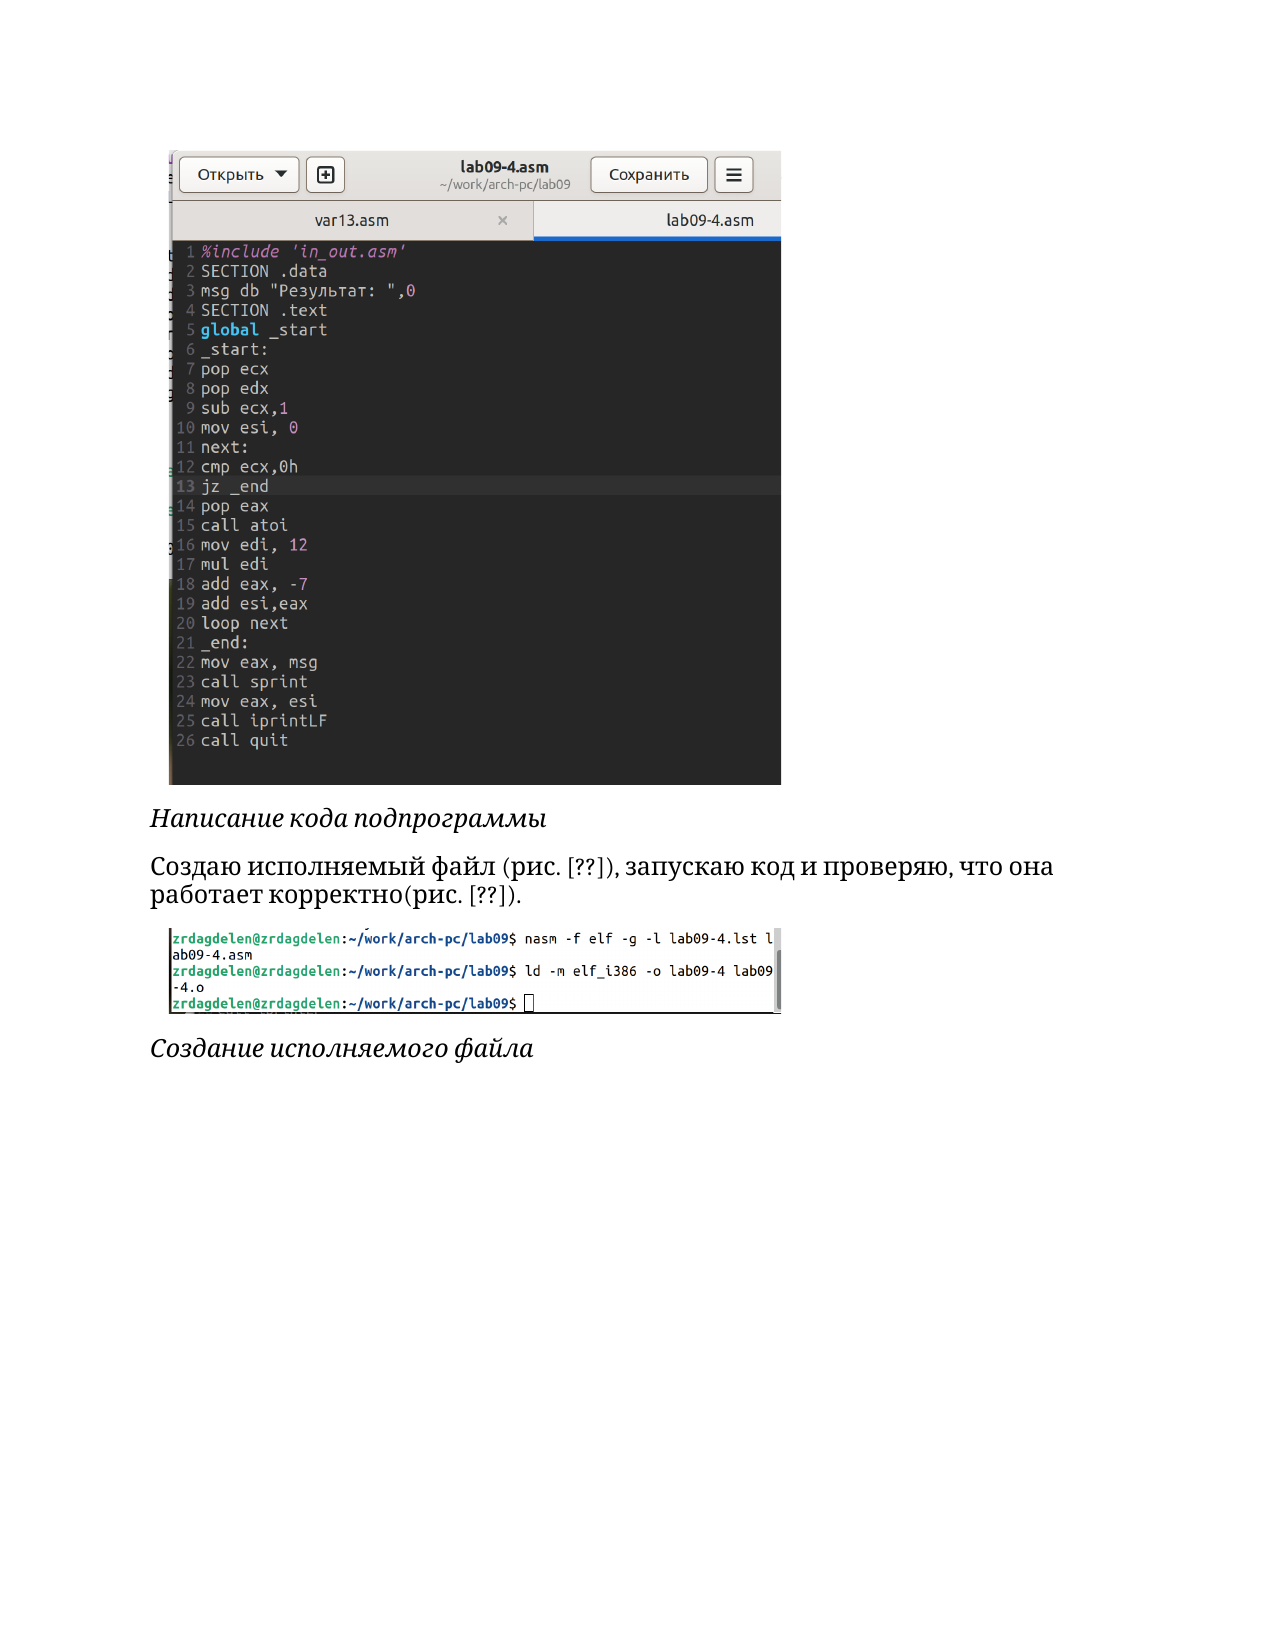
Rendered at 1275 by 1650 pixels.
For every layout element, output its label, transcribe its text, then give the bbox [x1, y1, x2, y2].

picture [168, 150, 782, 785]
text Написание кода подпрограммы [150, 805, 1125, 834]
picture [168, 928, 782, 1014]
text Создание исполняемого файла [150, 1034, 1125, 1063]
text Создаю исполняемый файл (рис. [??]), запускаю код и проверяю, что она работает корректно(рис. [??]). [150, 852, 1125, 910]
